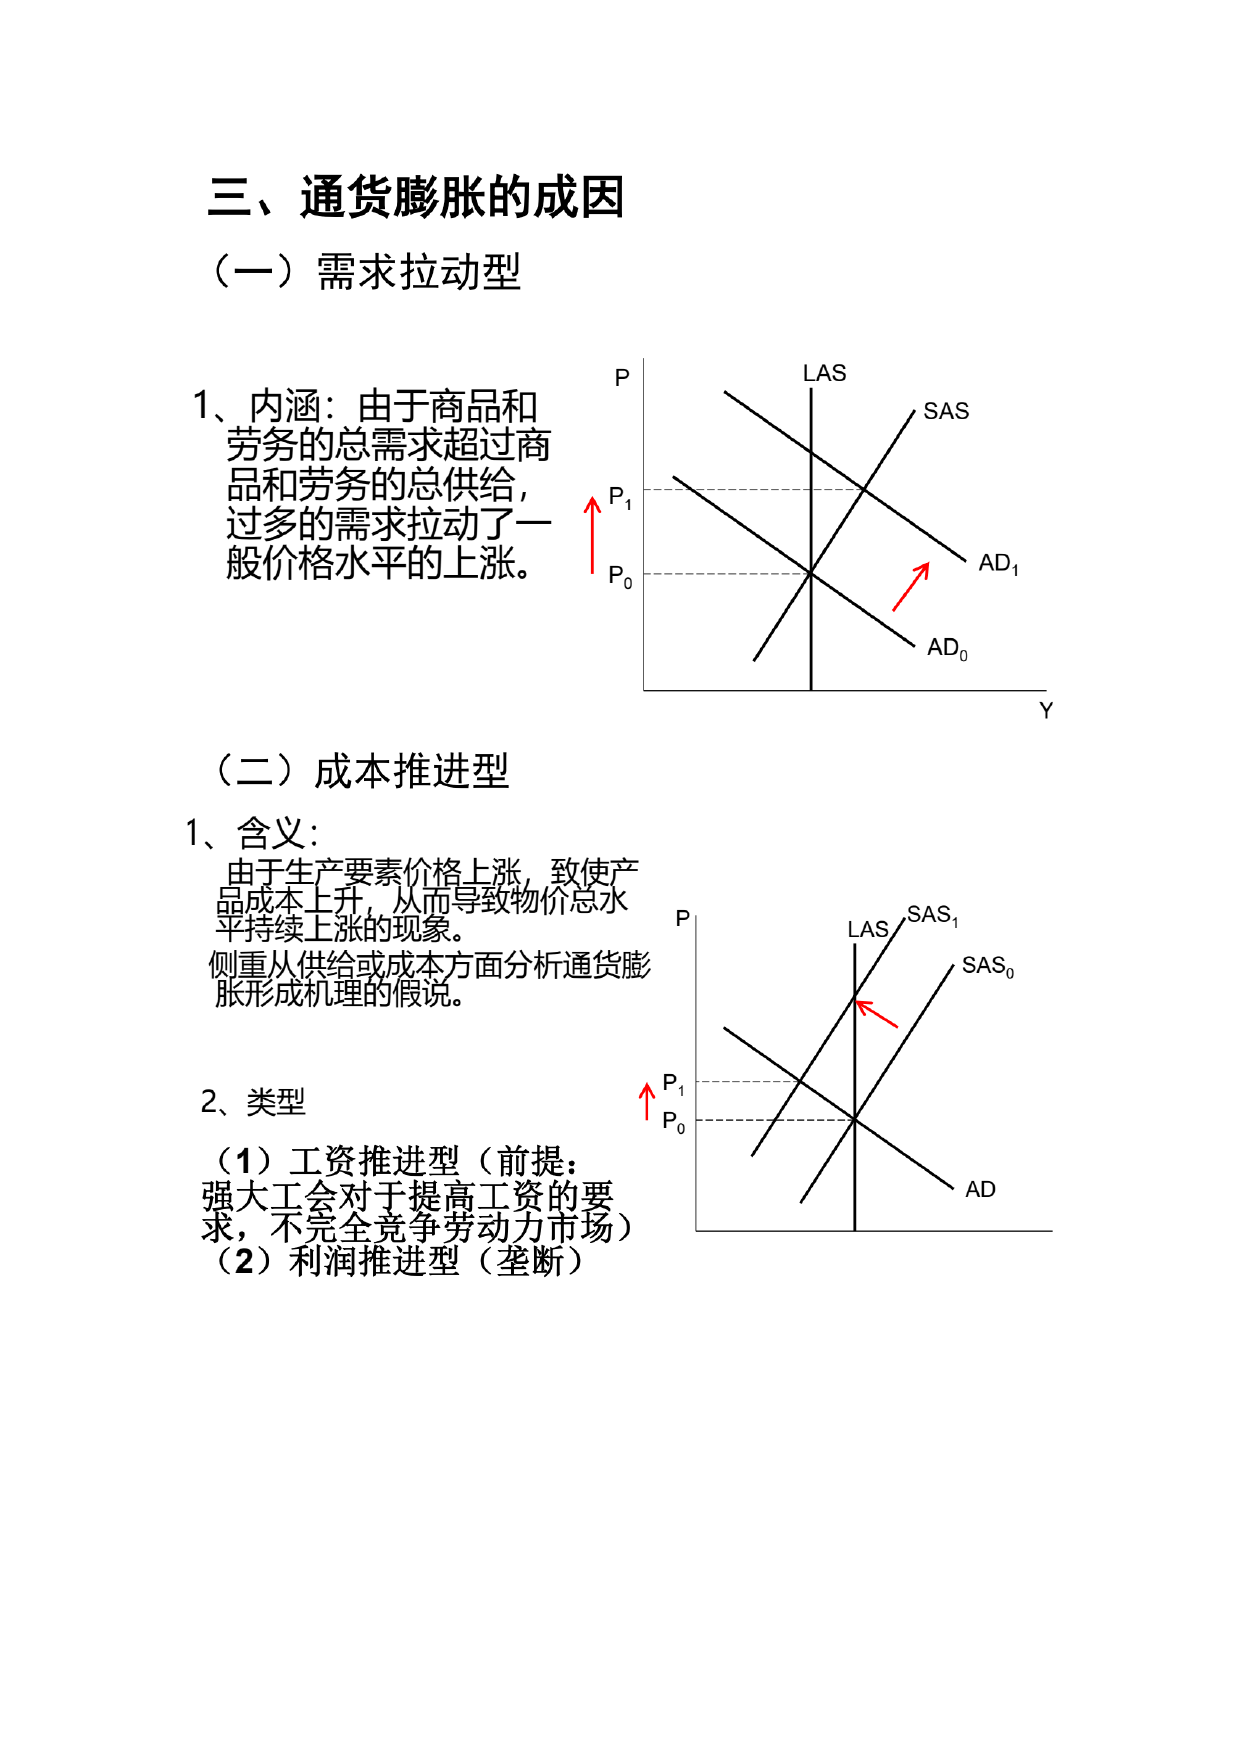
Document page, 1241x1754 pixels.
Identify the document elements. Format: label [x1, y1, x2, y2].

picture [187, 162, 1053, 725]
picture [187, 747, 1053, 1280]
